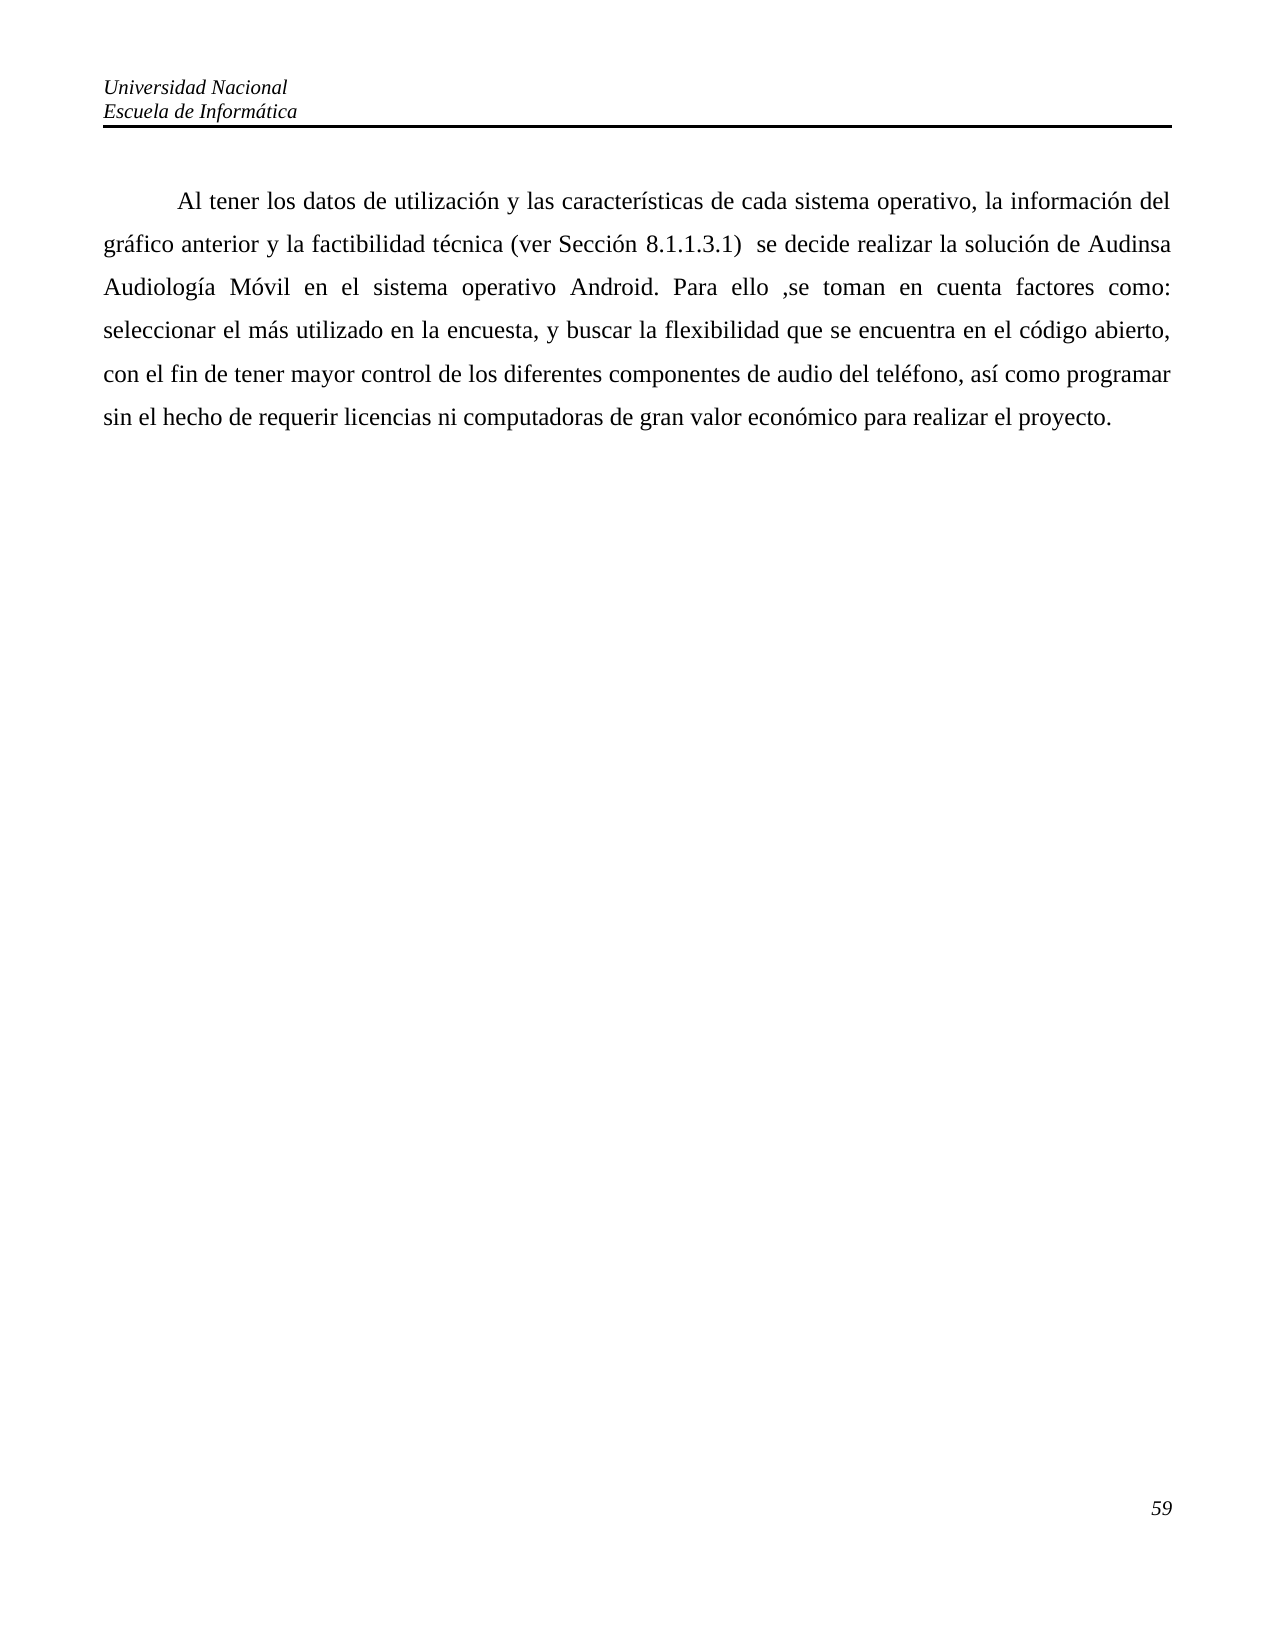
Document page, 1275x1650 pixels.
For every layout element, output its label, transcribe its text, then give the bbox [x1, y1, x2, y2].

text Al tener los datos de utilización y las características de cada sistema operativo, la información del gráfico anterior y la factibilidad técnica (ver Sección 8.1.1.3.1) se decide realizar la solución de Audinsa Audiología Móvil en el sistema operativo Android. Para ello ,se toman en cuenta factores como: seleccionar el más utilizado en la encuesta, y buscar la flexibilidad que se encuentra en el código abierto, con el fin de tener mayor control de los diferentes componentes de audio del teléfono, así como programar sin el hecho de requerir licencias ni computadoras de gran valor económico para realizar el proyecto. [103, 186, 1172, 431]
